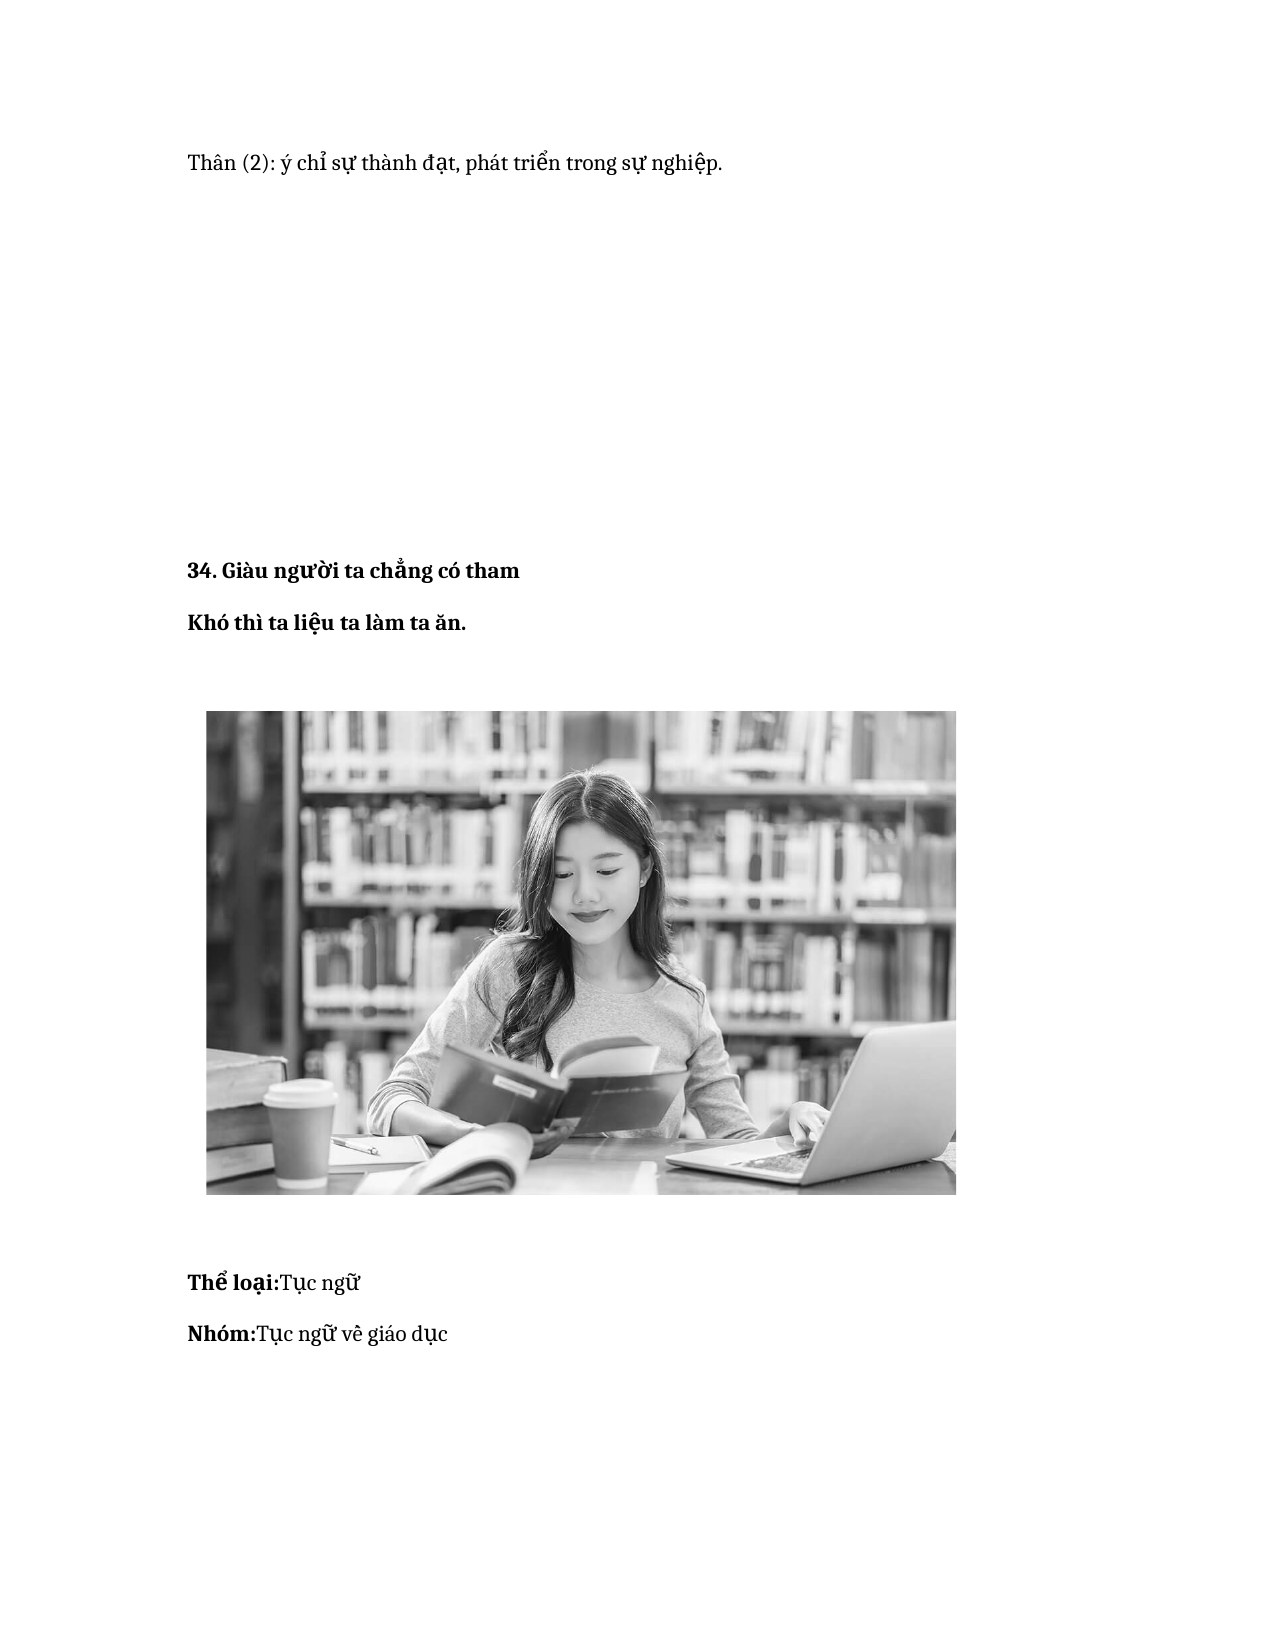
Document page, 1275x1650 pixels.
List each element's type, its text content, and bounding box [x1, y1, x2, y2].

text Thân (2): ý chỉ sự thành đạt, phát triển trong sự nghiệp. [187, 150, 1087, 176]
text 34. Giàu người ta chẳng có tham [187, 558, 1087, 585]
text Nhóm:Tục ngữ về giáo dục [187, 1321, 1087, 1347]
text Thể loại:Tục ngữ [187, 1270, 1087, 1296]
text Khó thì ta liệu ta làm ta ăn. [187, 609, 1087, 636]
picture [206, 711, 957, 1195]
